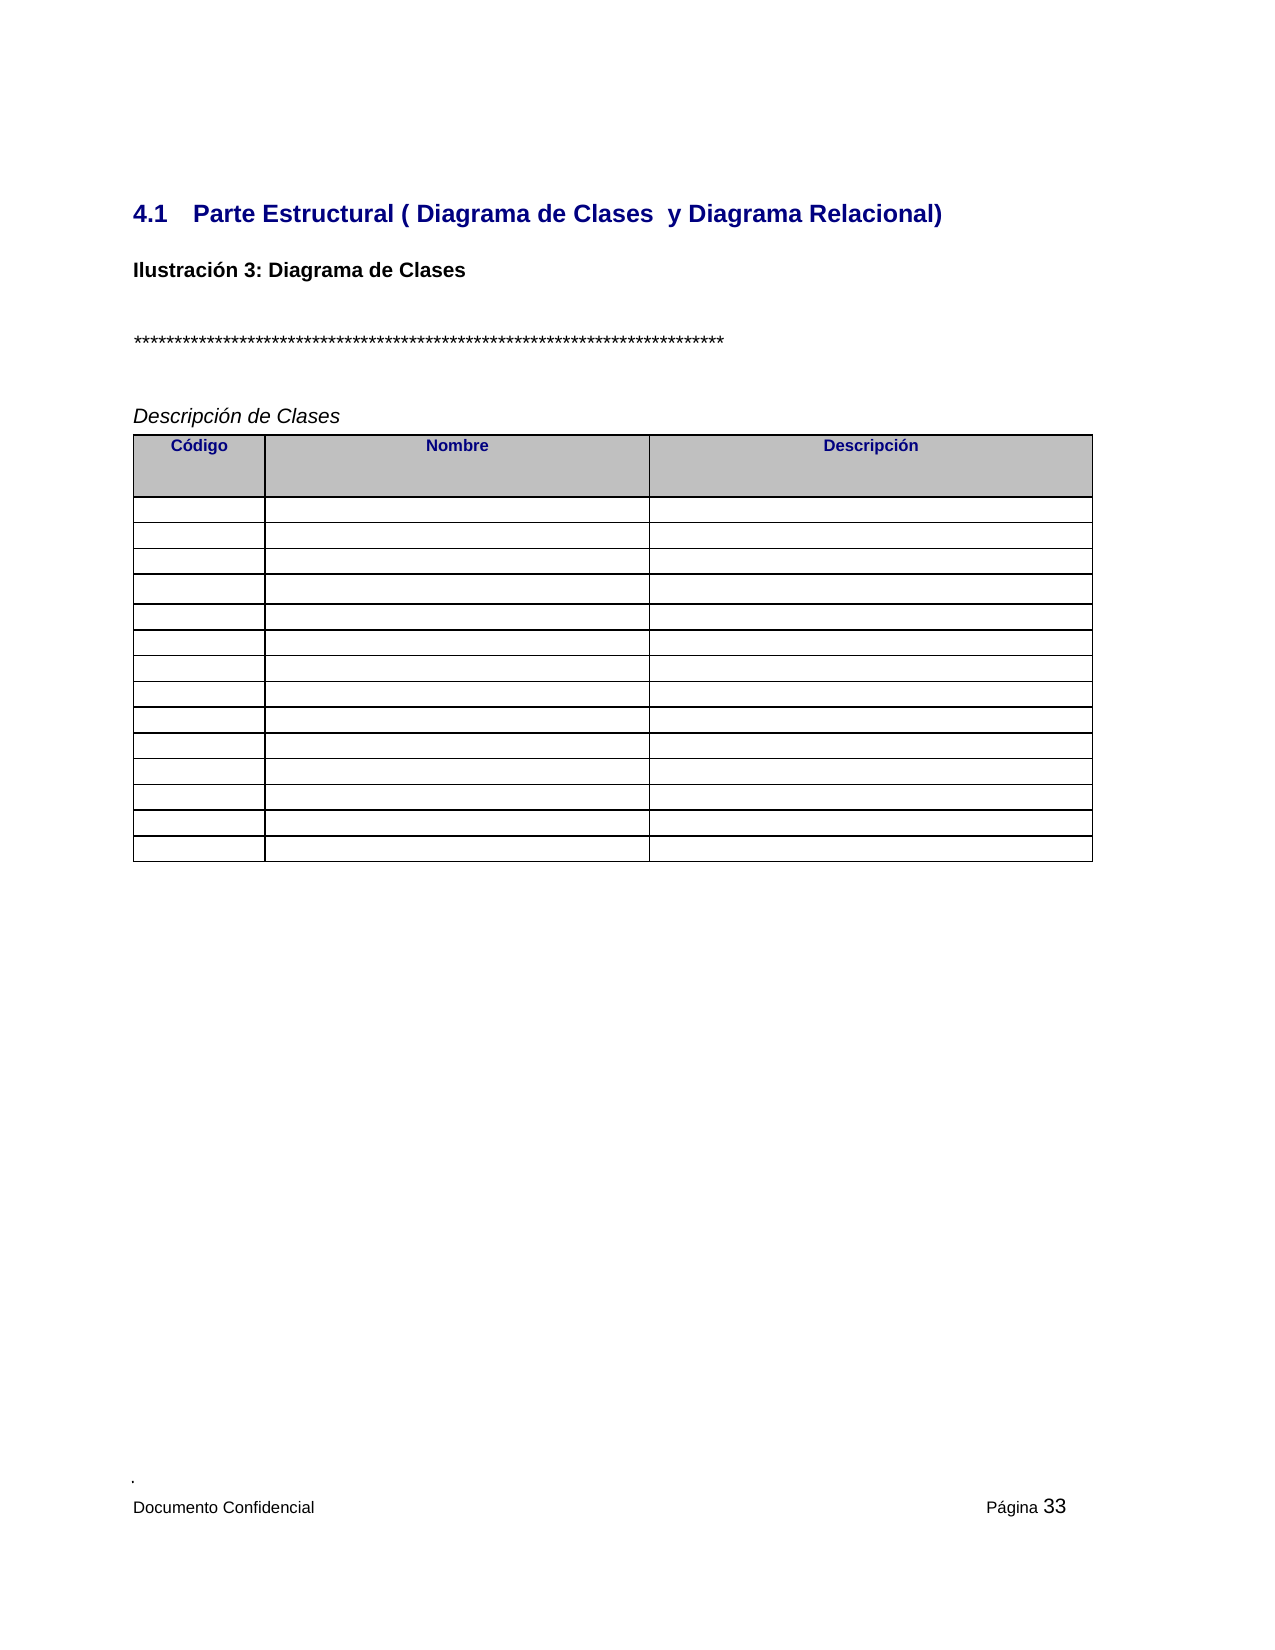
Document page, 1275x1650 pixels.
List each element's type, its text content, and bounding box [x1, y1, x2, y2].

text ************************************************************************* [133, 331, 1125, 355]
table_cell [134, 785, 264, 809]
table_cell [266, 575, 649, 603]
table_cell [266, 785, 649, 809]
table_cell [650, 549, 1092, 573]
text Descripción de Clases [133, 404, 1125, 428]
table_header Código [134, 436, 264, 496]
table_cell [266, 708, 649, 732]
table_cell [134, 734, 264, 758]
table_cell [134, 682, 264, 706]
table_cell [134, 523, 264, 547]
table_cell [266, 811, 649, 835]
table_cell [266, 549, 649, 573]
table_cell [266, 523, 649, 547]
table_cell [650, 523, 1092, 547]
table_header Nombre [266, 436, 649, 496]
table_cell [134, 759, 264, 783]
table_cell [134, 498, 264, 522]
table_cell [650, 631, 1092, 655]
table_cell [650, 837, 1092, 861]
table_cell [650, 682, 1092, 706]
table_cell [266, 605, 649, 629]
table_cell [266, 498, 649, 522]
table_cell [134, 656, 264, 681]
table_header Descripción [650, 436, 1092, 496]
table_cell [134, 837, 264, 861]
table_cell [266, 682, 649, 706]
table_cell [650, 656, 1092, 681]
table_cell [650, 575, 1092, 603]
table_cell [650, 785, 1092, 809]
table_cell [266, 656, 649, 681]
table_cell [134, 811, 264, 835]
table_cell [650, 498, 1092, 522]
table_cell [650, 759, 1092, 783]
list Parte Estructural ( Diagrama de Clases y Diagrama Relacional) [133, 199, 1125, 228]
table_cell [266, 631, 649, 655]
table_cell [650, 811, 1092, 835]
table_cell [266, 759, 649, 783]
table_cell [134, 631, 264, 655]
table_cell [266, 734, 649, 758]
table_cell [650, 708, 1092, 732]
table_cell [266, 837, 649, 861]
table_cell [650, 734, 1092, 758]
table_cell [134, 708, 264, 732]
table_cell [134, 549, 264, 573]
text Ilustración 3: Diagrama de Clases [133, 258, 1125, 282]
table_cell [134, 605, 264, 629]
table_cell [650, 605, 1092, 629]
table_cell [134, 575, 264, 603]
